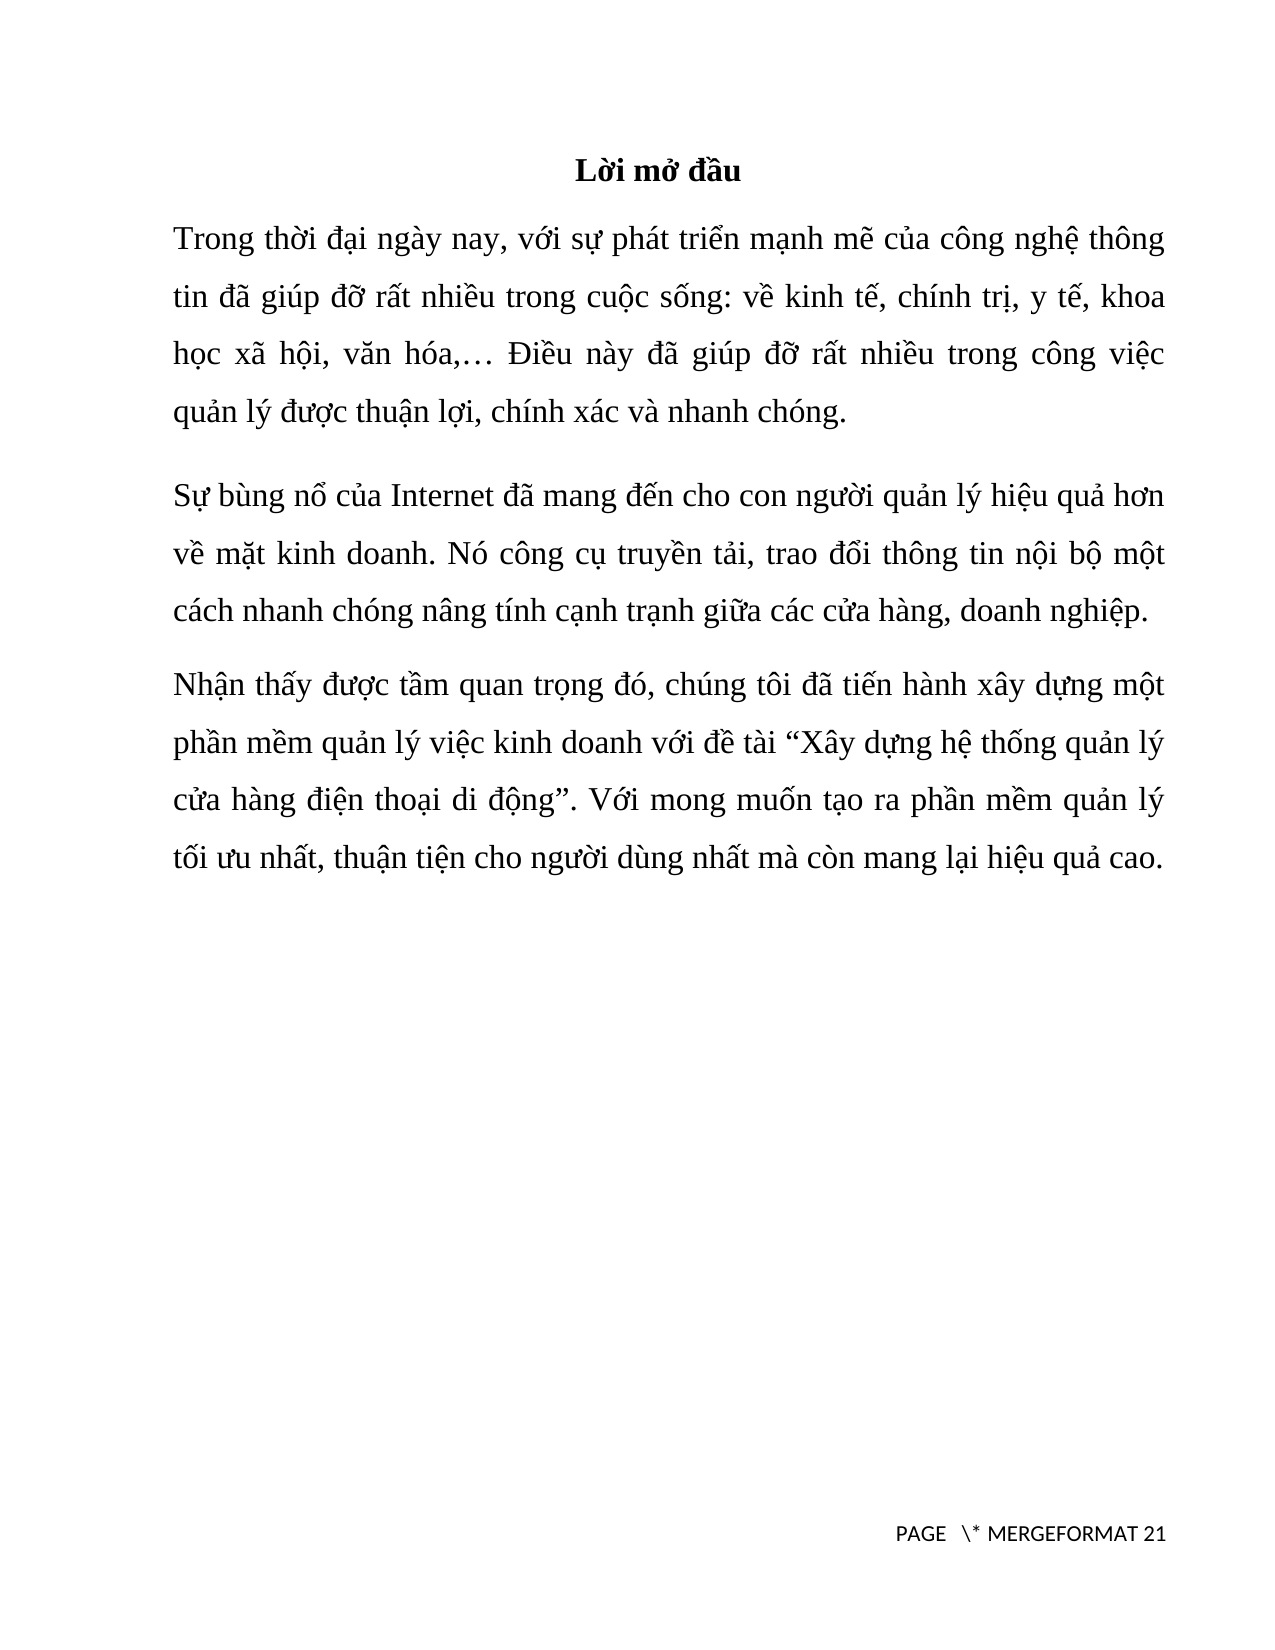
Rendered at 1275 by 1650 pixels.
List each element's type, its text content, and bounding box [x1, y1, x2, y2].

text Nhận thấy được tầm quan trọng đó, chúng tôi đã tiến hành xây dựng một phần mềm quản lý việc kinh doanh với đề tài “Xây dựng hệ thống quản lý cửa hàng điện thoại di động”. Với mong muốn tạo ra phần mềm quản lý tối ưu nhất, thuận tiện cho người dùng nhất mà còn mang lại hiệu quả cao. [173, 665, 1167, 876]
text Lời mở đầu [150, 150, 1167, 188]
subtitle Trong thời đại ngày nay, với sự phát triển mạnh mẽ của công nghệ thông tin đã giúp đỡ rất nhiều trong cuộc sống: về kinh tế, chính trị, y tế, khoa học xã hội, văn hóa,… Điều này đã giúp đỡ rất nhiều trong công việc quản lý được thuận lợi, chính xác và nhanh chóng. [173, 218, 1167, 429]
text Sự bùng nổ của Internet đã mang đến cho con người quản lý hiệu quả hơn về mặt kinh doanh. Nó công cụ truyền tải, trao đổi thông tin nội bộ một cách nhanh chóng nâng tính cạnh trạnh giữa các cửa hàng, doanh nghiệp. [173, 476, 1167, 629]
